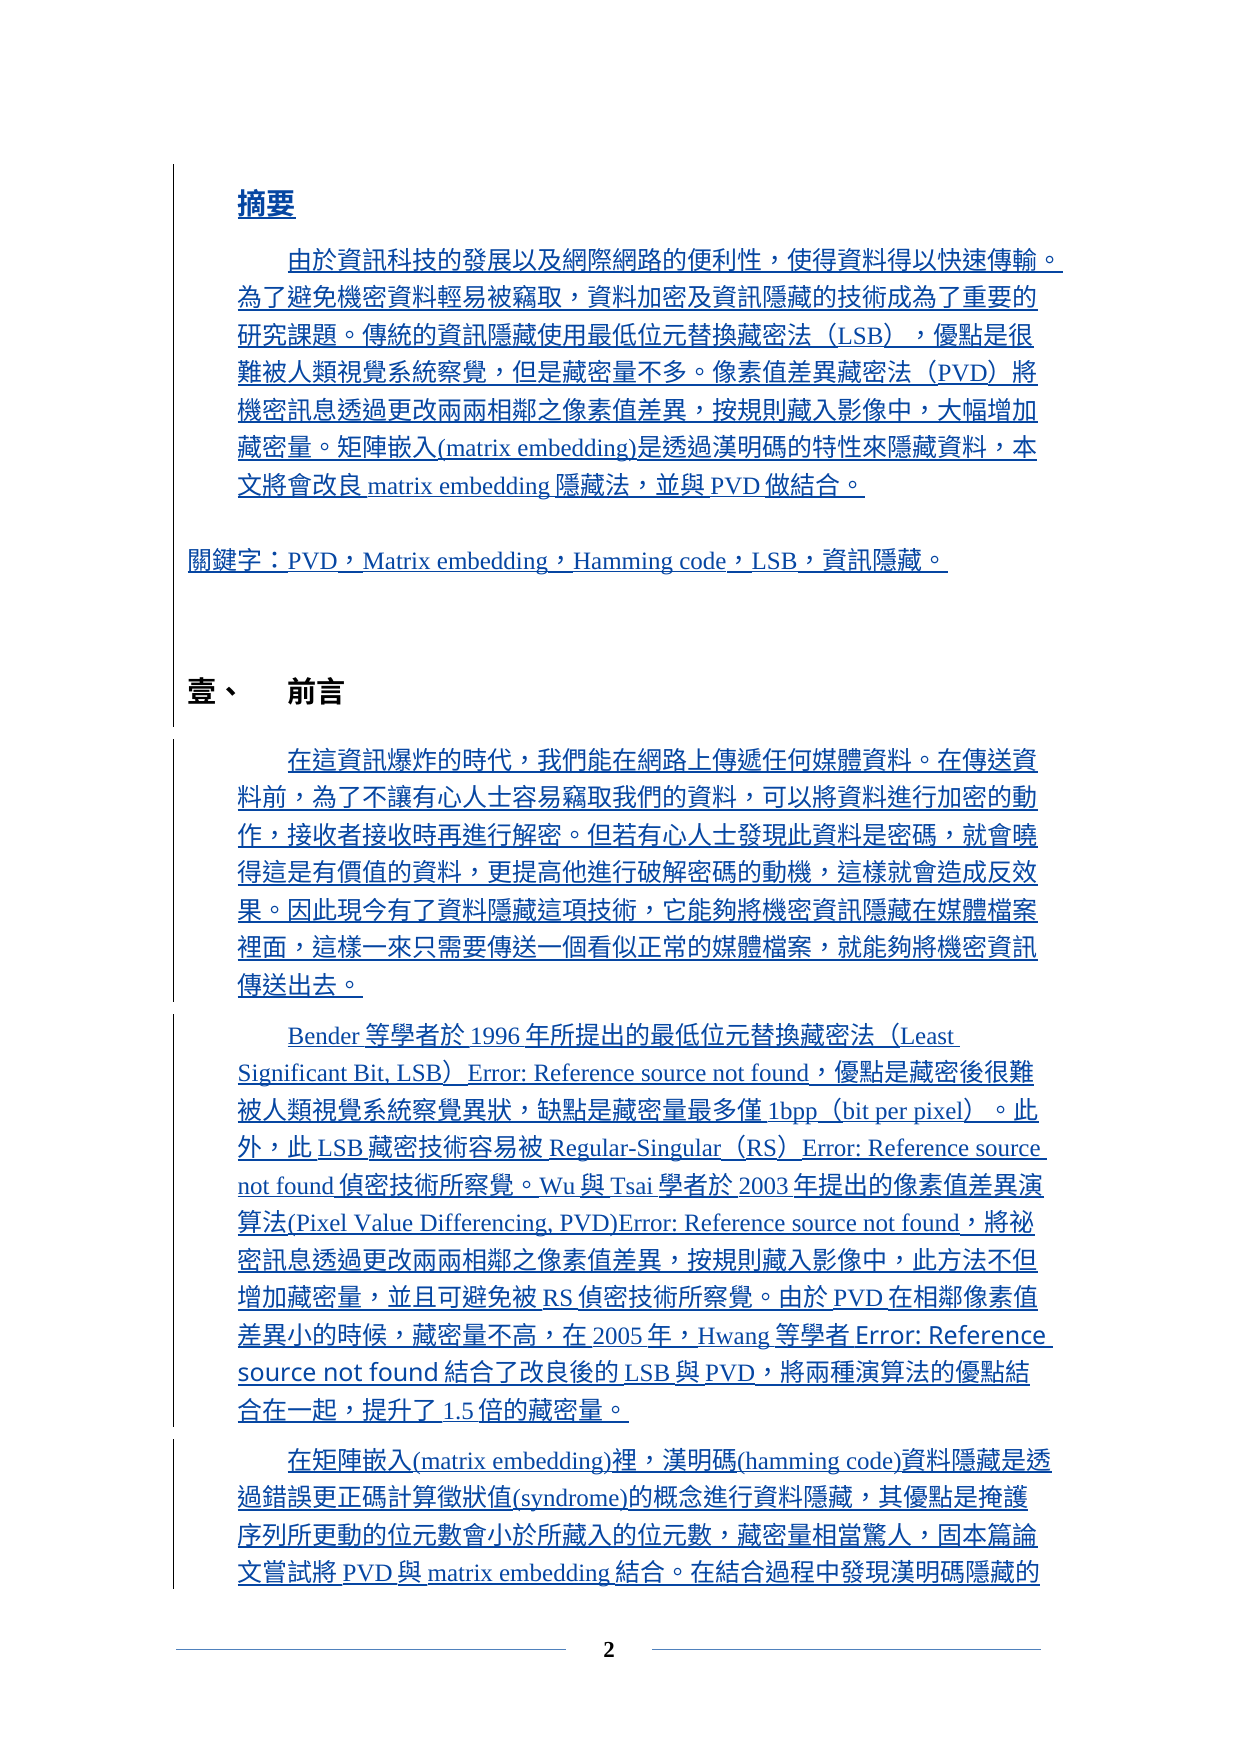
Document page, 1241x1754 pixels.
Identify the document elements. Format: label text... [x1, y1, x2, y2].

list 前言 [187, 652, 1053, 727]
